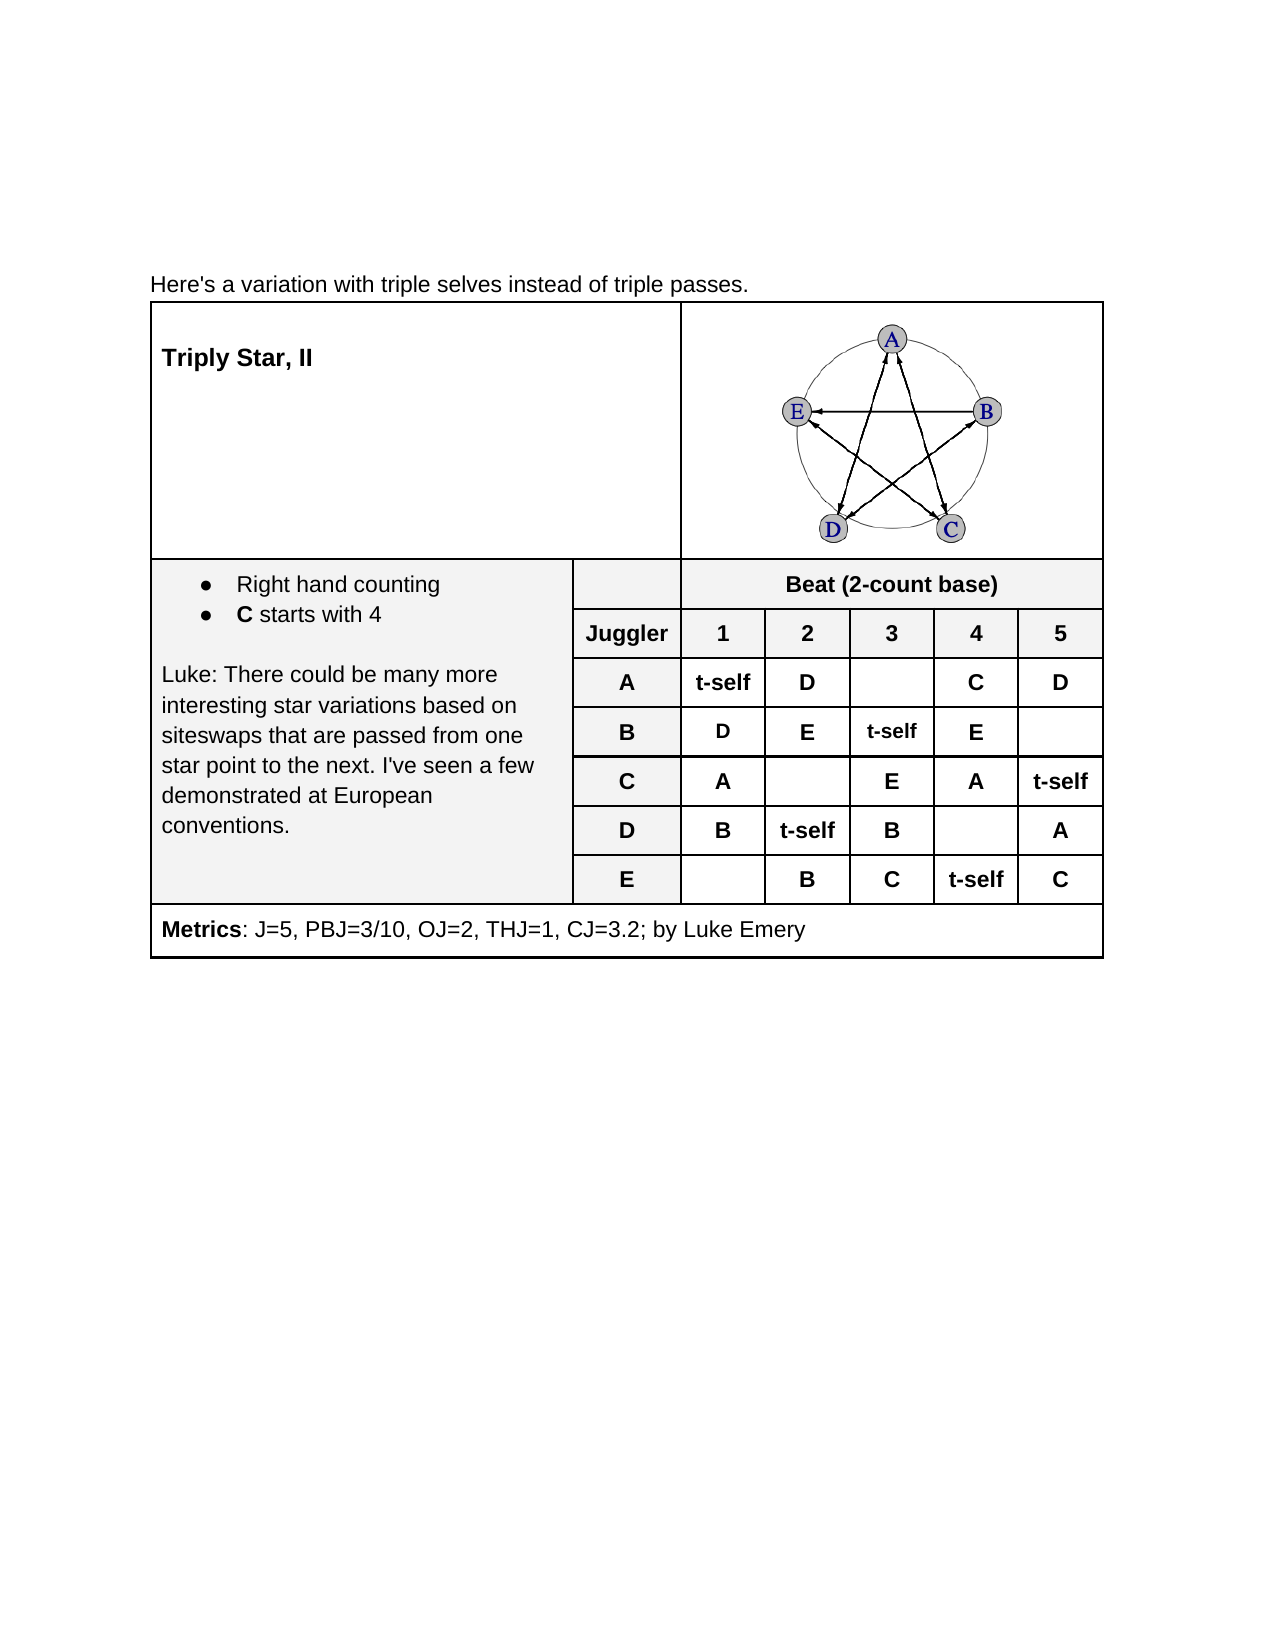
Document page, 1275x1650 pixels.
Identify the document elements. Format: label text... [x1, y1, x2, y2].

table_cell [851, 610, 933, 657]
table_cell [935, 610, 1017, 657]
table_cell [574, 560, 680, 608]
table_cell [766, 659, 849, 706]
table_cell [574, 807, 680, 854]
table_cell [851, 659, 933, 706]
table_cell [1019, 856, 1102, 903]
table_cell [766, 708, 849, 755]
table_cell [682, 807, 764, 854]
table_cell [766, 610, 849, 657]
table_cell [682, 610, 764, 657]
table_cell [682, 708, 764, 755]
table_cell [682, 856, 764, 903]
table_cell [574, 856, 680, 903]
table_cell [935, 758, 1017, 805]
picture [772, 313, 1012, 548]
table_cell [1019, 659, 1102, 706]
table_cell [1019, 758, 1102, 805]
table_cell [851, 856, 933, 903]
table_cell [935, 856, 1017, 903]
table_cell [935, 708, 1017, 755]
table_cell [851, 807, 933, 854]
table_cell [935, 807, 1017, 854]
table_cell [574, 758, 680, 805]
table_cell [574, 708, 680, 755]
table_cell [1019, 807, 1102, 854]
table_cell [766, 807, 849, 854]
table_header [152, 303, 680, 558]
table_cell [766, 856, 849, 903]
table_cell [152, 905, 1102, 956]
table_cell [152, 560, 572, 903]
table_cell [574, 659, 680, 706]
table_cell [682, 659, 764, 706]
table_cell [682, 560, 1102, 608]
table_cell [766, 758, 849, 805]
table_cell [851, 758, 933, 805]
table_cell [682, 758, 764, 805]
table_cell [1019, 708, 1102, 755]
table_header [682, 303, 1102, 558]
text Here's a variation with triple selves instead of triple passes. [150, 271, 1125, 297]
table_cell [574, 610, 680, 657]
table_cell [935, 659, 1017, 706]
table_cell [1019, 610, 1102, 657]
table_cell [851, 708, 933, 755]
